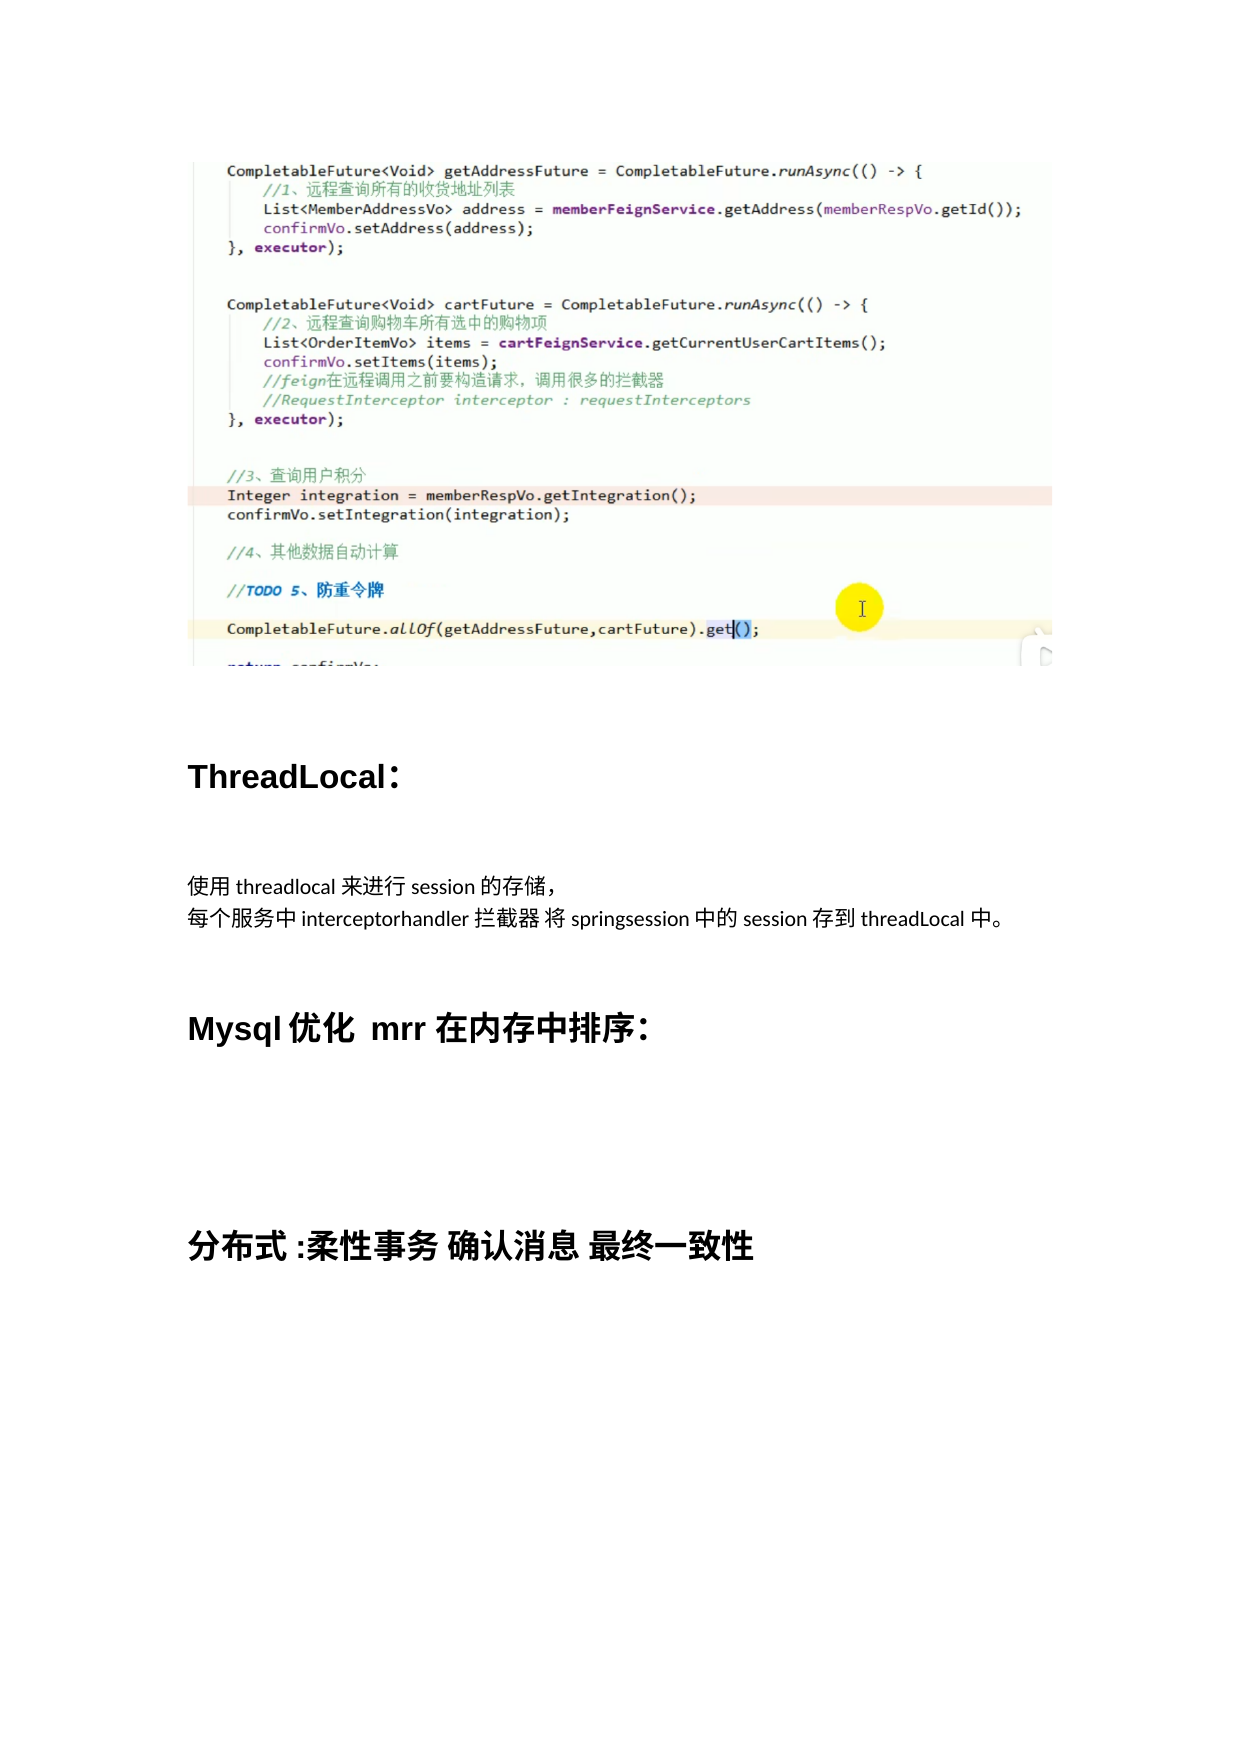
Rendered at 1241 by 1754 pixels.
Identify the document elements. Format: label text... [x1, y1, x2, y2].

text 使用threadlocal 来进行session 的存储， [187, 868, 1053, 901]
picture [187, 162, 1053, 666]
subtitle ThreadLocal： [187, 742, 1053, 807]
text 每个服务中interceptorhandler 拦截器 将springsession中的 session 存到threadLocal 中。 [187, 901, 1053, 933]
subtitle Mysql优化 mrr 在内存中排序： [187, 993, 1053, 1058]
subtitle 分布式 :柔性事务 确认消息 最终一致性 [187, 1212, 1053, 1277]
